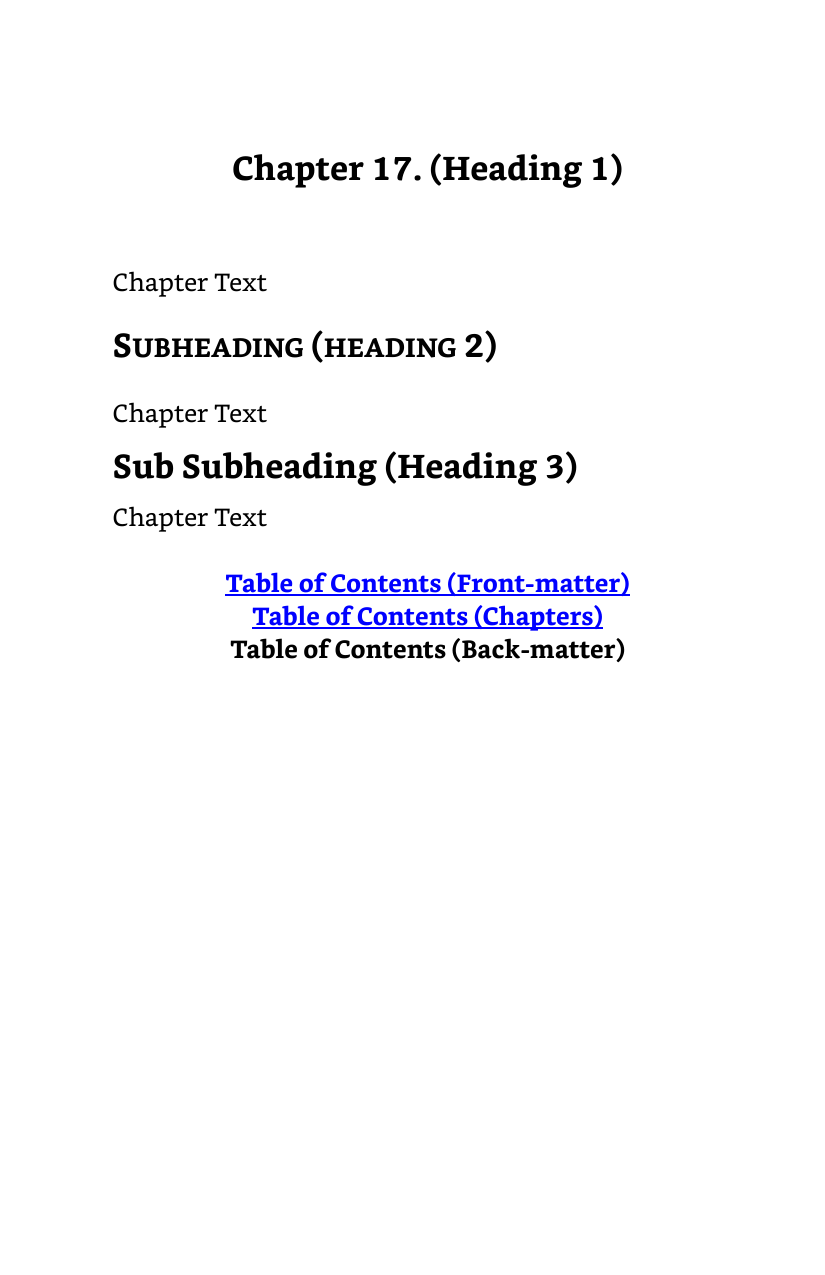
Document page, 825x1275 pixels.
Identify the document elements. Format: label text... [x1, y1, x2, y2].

subtitle Sub Subheading (Heading 3) [112, 444, 742, 488]
text Table of Contents (Chapters) [112, 599, 742, 632]
text Chapter Text [112, 500, 742, 533]
subtitle Subheading (heading 2) [112, 322, 742, 366]
text Table of Contents (Back-matter) [112, 632, 742, 665]
subtitle Chapter 17. (Heading 1) [112, 146, 742, 189]
text Chapter Text [112, 396, 742, 429]
text Chapter Text [112, 264, 742, 297]
text Table of Contents (Front-matter) [112, 566, 742, 599]
